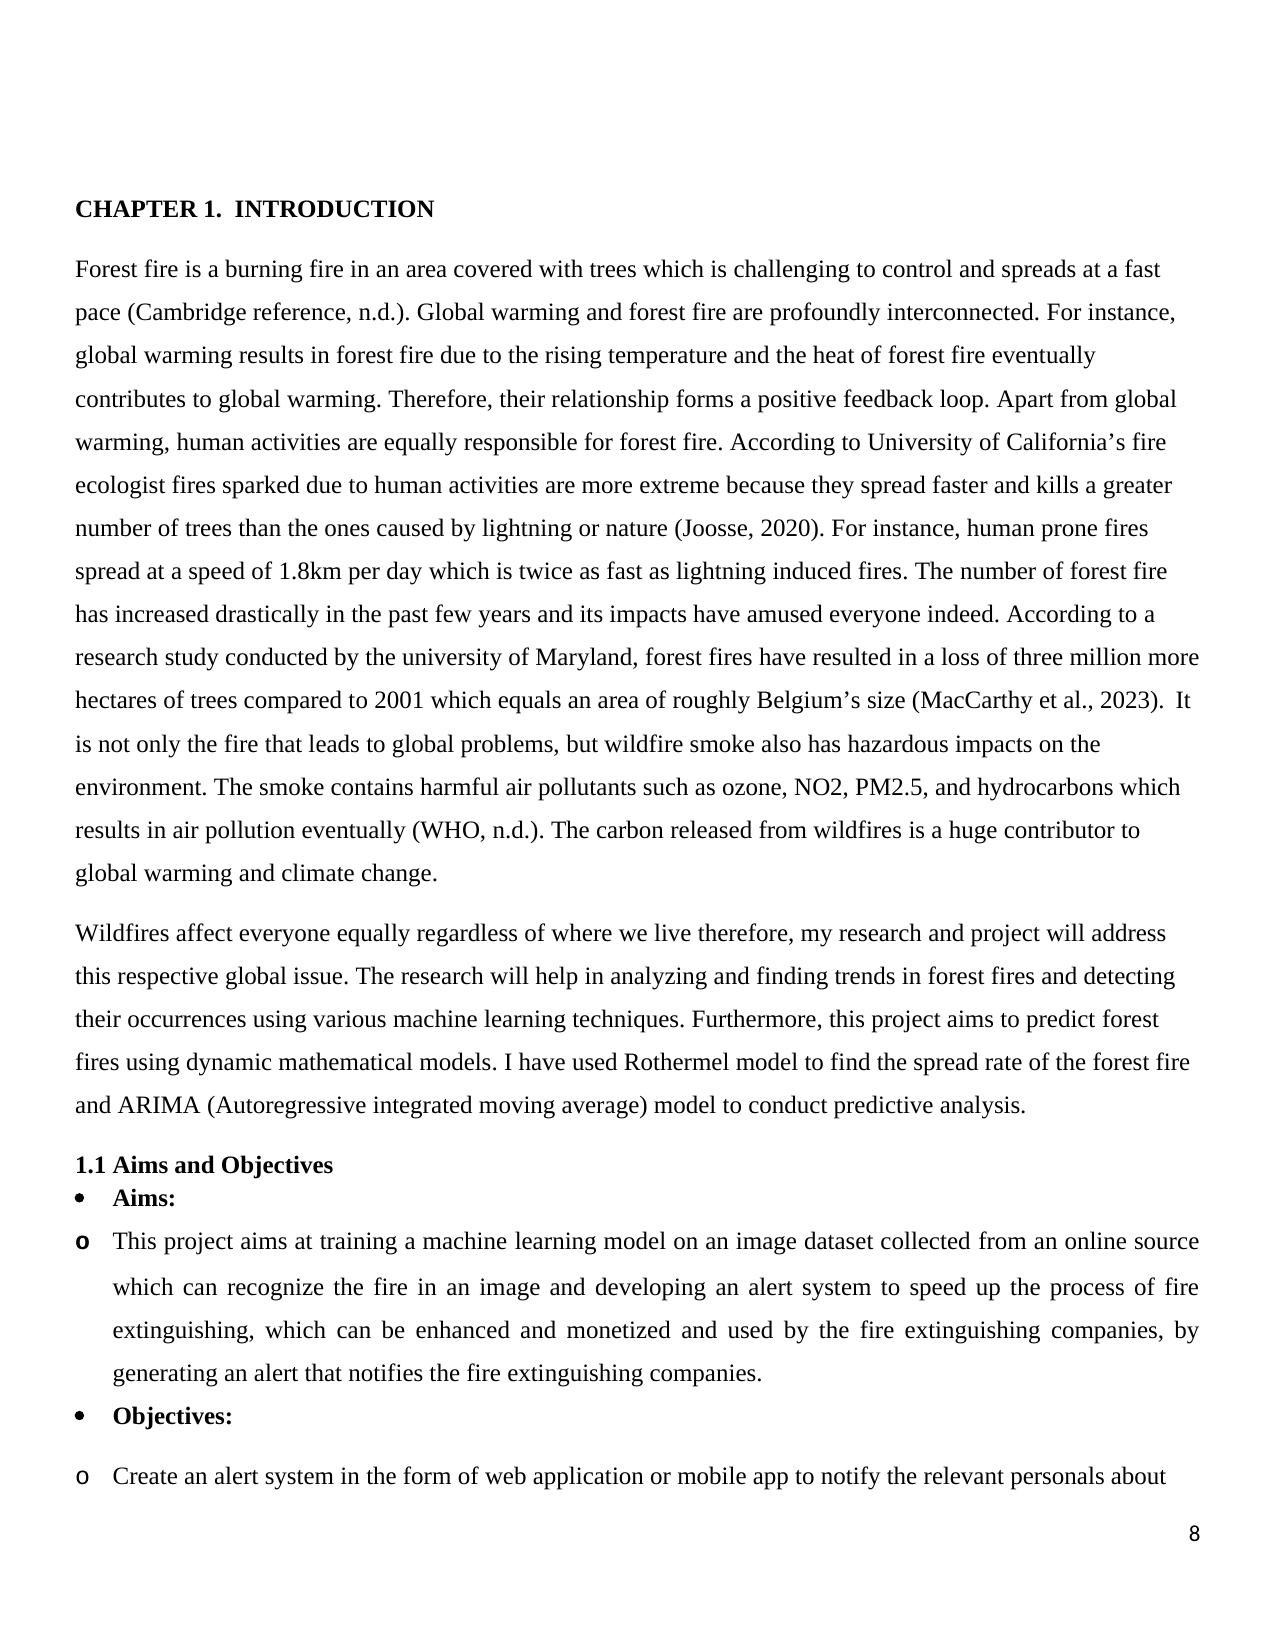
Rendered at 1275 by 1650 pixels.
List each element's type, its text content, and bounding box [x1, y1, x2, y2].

text Forest fire is a burning fire in an area covered with trees which is challenging to control and spreads at a fast pace (Cambridge reference, n.d.). Global warming and forest fire are profoundly interconnected. For instance, global warming results in forest fire due to the rising temperature and the heat of forest fire eventually contributes to global warming. Therefore, their relationship forms a positive feedback loop. Apart from global warming, human activities are equally responsible for forest fire. According to University of California’s fire ecologist fires sparked due to human activities are more extreme because they spread faster and kills a greater number of trees than the ones caused by lightning or nature (Joosse, 2020). For instance, human prone fires spread at a speed of 1.8km per day which is twice as fast as lightning induced fires. The number of forest fire has increased drastically in the past few years and its impacts have amused everyone indeed. According to a research study conducted by the university of Maryland, forest fires have resulted in a loss of three million more hectares of trees compared to 2001 which equals an area of roughly Belgium’s size (MacCarthy et al., 2023). It is not only the fire that leads to global problems, but wildfire smoke also has hazardous impacts on the environment. The smoke contains harmful air pollutants such as ozone, NO2, PM2.5, and hydrocarbons which results in air pollution eventually (WHO, n.d.). The carbon released from wildfires is a huge contributor to global warming and climate change. [75, 254, 1200, 887]
list Aims: [75, 1183, 1200, 1212]
list This project aims at training a machine learning model on an image dataset collected from an online source which can recognize the fire in an image and developing an alert system to speed up the process of fire extinguishing, which can be enhanced and monetized and used by the fire extinguishing companies, by generating an alert that notifies the fire extinguishing companies. [75, 1226, 1200, 1387]
subtitle CHAPTER 1. INTRODUCTION [75, 194, 1200, 223]
list Objectives: [75, 1401, 1200, 1430]
subtitle 1.1 Aims and Objectives [75, 1150, 1200, 1179]
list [75, 1461, 1200, 1492]
text Wildfires affect everyone equally regardless of where we live therefore, my research and project will address this respective global issue. The research will help in analyzing and finding trends in forest fires and detecting their occurrences using various machine learning techniques. Furthermore, this project aims to predict forest fires using dynamic mathematical models. I have used Rothermel model to find the spread rate of the forest fire and ARIMA (Autoregressive integrated moving average) model to conduct predictive analysis. [75, 918, 1200, 1119]
